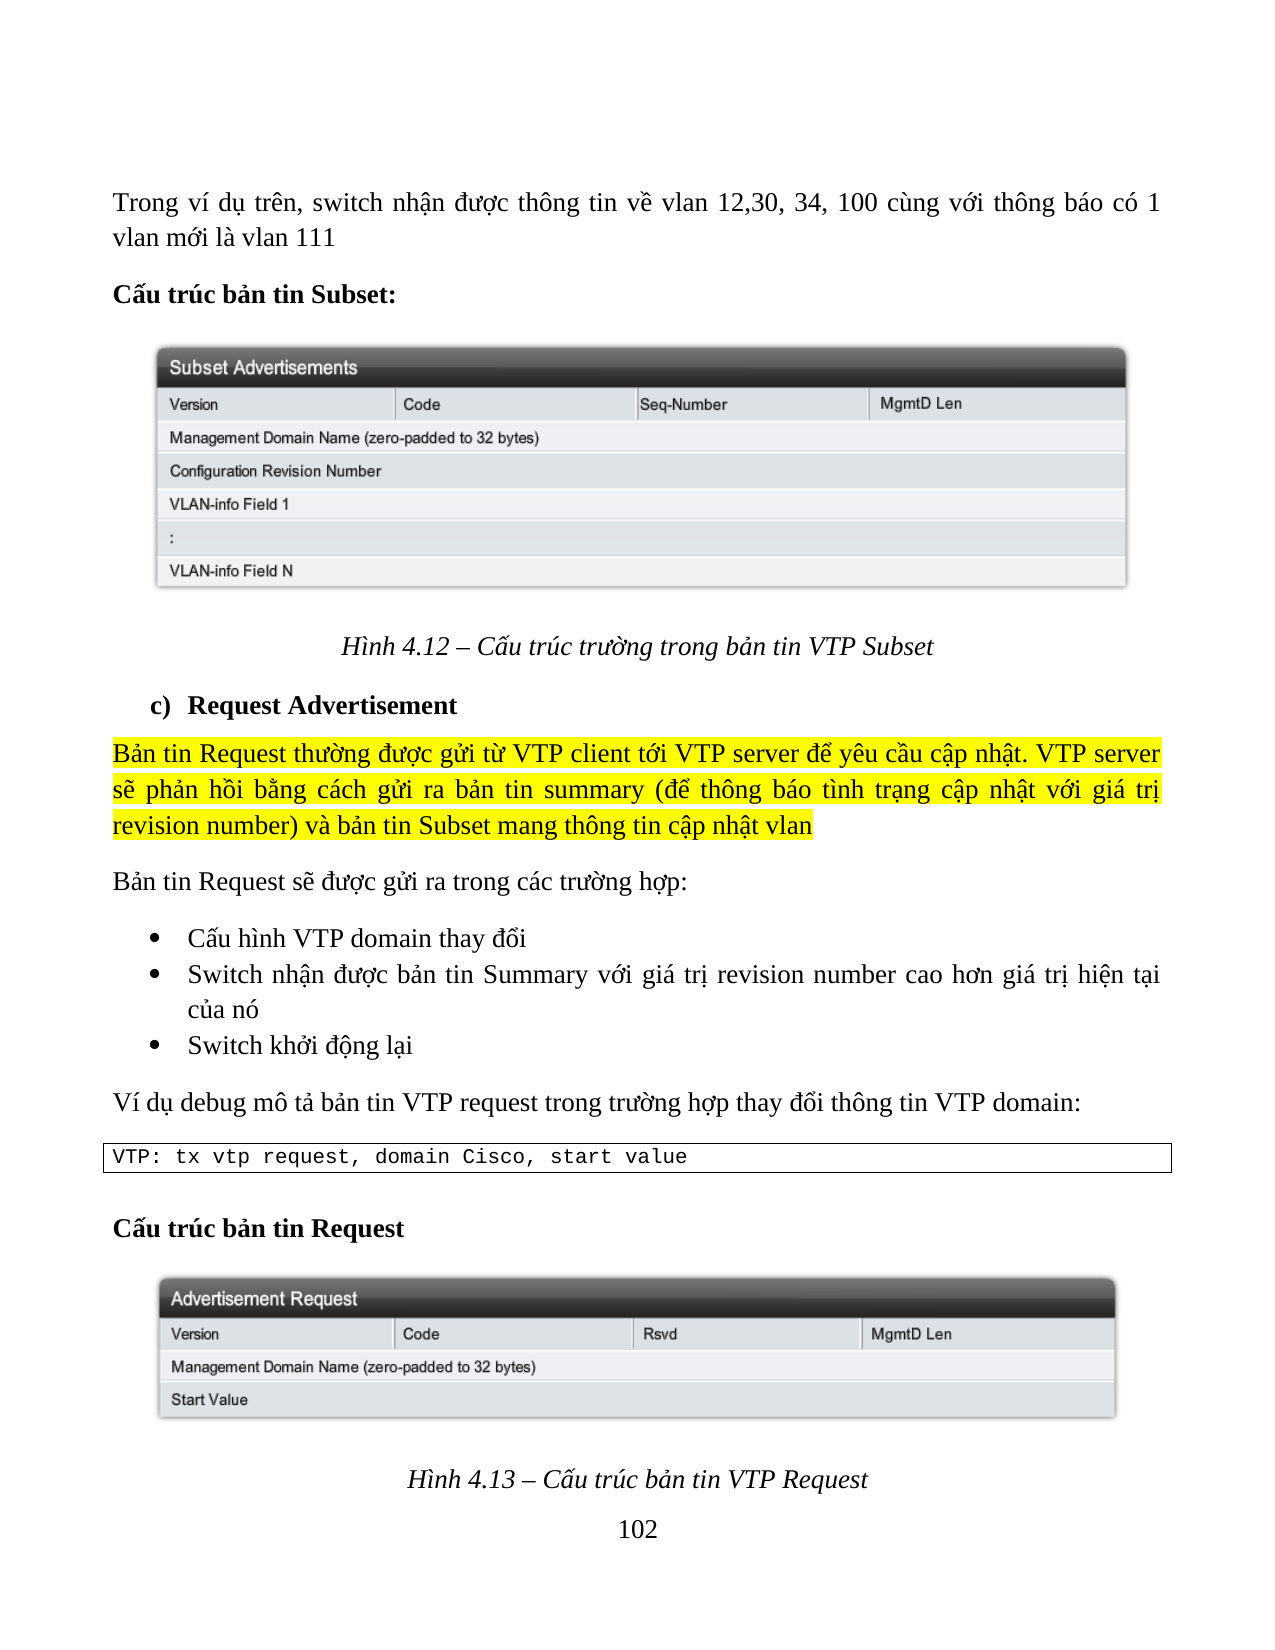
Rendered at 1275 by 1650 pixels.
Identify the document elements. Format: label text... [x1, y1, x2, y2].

text Cấu trúc bản tin Subset: [112, 278, 1162, 309]
subtitle Request Advertisement [150, 689, 1162, 720]
text Cấu trúc bản tin Request [112, 1176, 1162, 1243]
list Switch khởi động lại [150, 1029, 1162, 1061]
list Switch nhận được bản tin Summary với giá trị revision number cao hơn giá trị hiện tại của nó [150, 958, 1162, 1025]
text Hình 4.13 – Cấu trúc bản tin VTP Request [112, 1463, 1162, 1494]
picture [149, 1268, 1126, 1438]
text Bản tin Request sẽ được gửi ra trong các trường hợp: [112, 865, 1162, 896]
text VTP: tx vtp request, domain Cisco, start value [104, 1144, 1171, 1172]
text Trong ví dụ trên, switch nhận được thông tin về vlan 12,30, 34, 100 cùng với thông báo có 1 vlan mới là vlan 111 [112, 150, 1162, 253]
text Hình 4.12 – Cấu trúc trường trong bản tin VTP Subset [112, 630, 1162, 661]
list Cấu hình VTP domain thay đổi [150, 922, 1162, 953]
picture [140, 334, 1135, 605]
text Bản tin Request thường được gửi từ VTP client tới VTP server để yêu cầu cập nhật. VTP server sẽ phản hồi bằng cách gửi ra bản tin summary (để thông báo tình trạng cập nhật với giá trị revision number) và bản tin Subset mang thông tin cập nhật vlan [112, 737, 1162, 840]
text Ví dụ debug mô tả bản tin VTP request trong trường hợp thay đổi thông tin VTP domain: [112, 1086, 1162, 1117]
